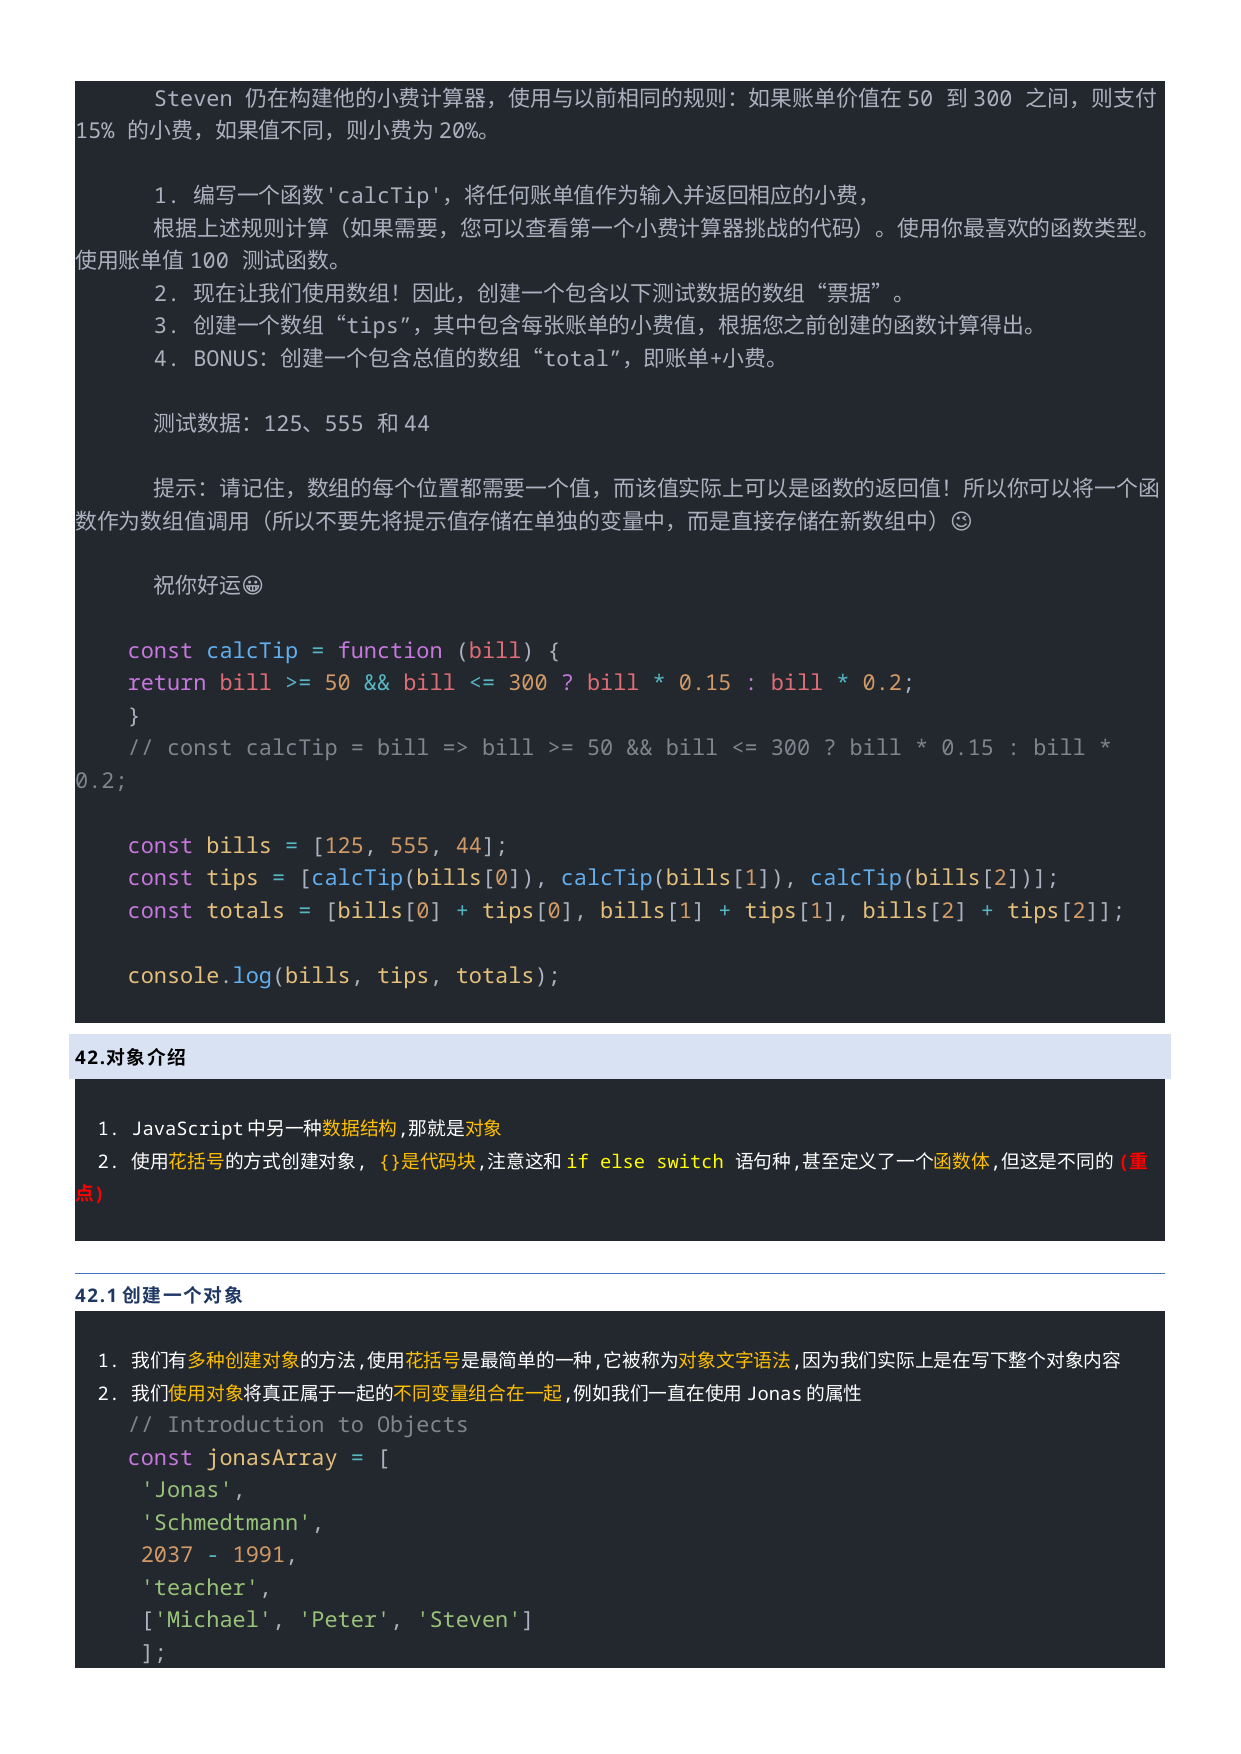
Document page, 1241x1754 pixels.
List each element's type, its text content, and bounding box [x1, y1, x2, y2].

text const bills = [125, 555, 44]; [75, 828, 1165, 861]
text 1. JavaScript中另一种数据结构,那就是对象 [75, 1111, 1165, 1144]
text 'Jonas', [75, 1473, 1165, 1506]
text console.log(bills, tips, totals); [75, 958, 1165, 991]
text 测试数据：125、555 和 44 [75, 406, 1165, 438]
subtitle 42.1创建一个对象 [75, 1274, 1165, 1311]
text 2. 现在让我们使用数组！因此，创建一个包含以下测试数据的数组“票据”。 [75, 276, 1165, 308]
text 提示：请记住，数组的每个位置都需要一个值，而该值实际上可以是函数的返回值！所以你可以将一个函数作为数组值调用（所以不要先将提示值存储在单独的变量中，而是直接存储在新数组中）😉 [75, 471, 1165, 536]
text 1. 编写一个函数'calcTip'，将任何账单值作为输入并返回相应的小费， [75, 178, 1165, 211]
text // Introduction to Objects [75, 1408, 1165, 1441]
text const jonasArray = [ [75, 1441, 1165, 1473]
text ['Michael', 'Peter', 'Steven'] [75, 1603, 1165, 1636]
text ]; [75, 1636, 1165, 1668]
text 4. BONUS：创建一个包含总值的数组“total”，即账单+小费。 [75, 341, 1165, 373]
text 祝你好运😀 [75, 568, 1165, 601]
text 'teacher', [75, 1571, 1165, 1603]
subtitle 42.对象介绍 [75, 1040, 1165, 1072]
text return bill >= 50 && bill <= 300 ? bill * 0.15 : bill * 0.2; [75, 666, 1165, 698]
text 3. 创建一个数组“tips”，其中包含每张账单的小费值，根据您之前创建的函数计算得出。 [75, 308, 1165, 341]
text } [75, 698, 1165, 731]
text 2. 使用花括号的方式创建对象, {}是代码块,注意这和if else switch 语句种,甚至定义了一个函数体,但这是不同的 (重点) [75, 1144, 1165, 1209]
text 2. 我们使用对象将真正属于一起的不同变量组合在一起,例如我们一直在使用Jonas的属性 [75, 1376, 1165, 1408]
text const tips = [calcTip(bills[0]), calcTip(bills[1]), calcTip(bills[2])]; [75, 861, 1165, 893]
text Steven 仍在构建他的小费计算器，使用与以前相同的规则：如果账单价值在 50 到 300 之间，则支付 15% 的小费，如果值不同，则小费为 20%。 [75, 81, 1165, 146]
text 'Schmedtmann', [75, 1506, 1165, 1538]
text // const calcTip = bill => bill >= 50 && bill <= 300 ? bill * 0.15 : bill * 0.2; [75, 731, 1165, 796]
text 2037 - 1991, [75, 1538, 1165, 1571]
text 根据上述规则计算（如果需要，您可以查看第一个小费计算器挑战的代码）。使用你最喜欢的函数类型。使用账单值 100 测试函数。 [75, 211, 1165, 276]
text const calcTip = function (bill) { [75, 633, 1165, 666]
text const totals = [bills[0] + tips[0], bills[1] + tips[1], bills[2] + tips[2]]; [75, 893, 1165, 926]
text 1. 我们有多种创建对象的方法,使用花括号是最简单的一种,它被称为对象文字语法,因为我们实际上是在写下整个对象内容 [75, 1343, 1165, 1376]
